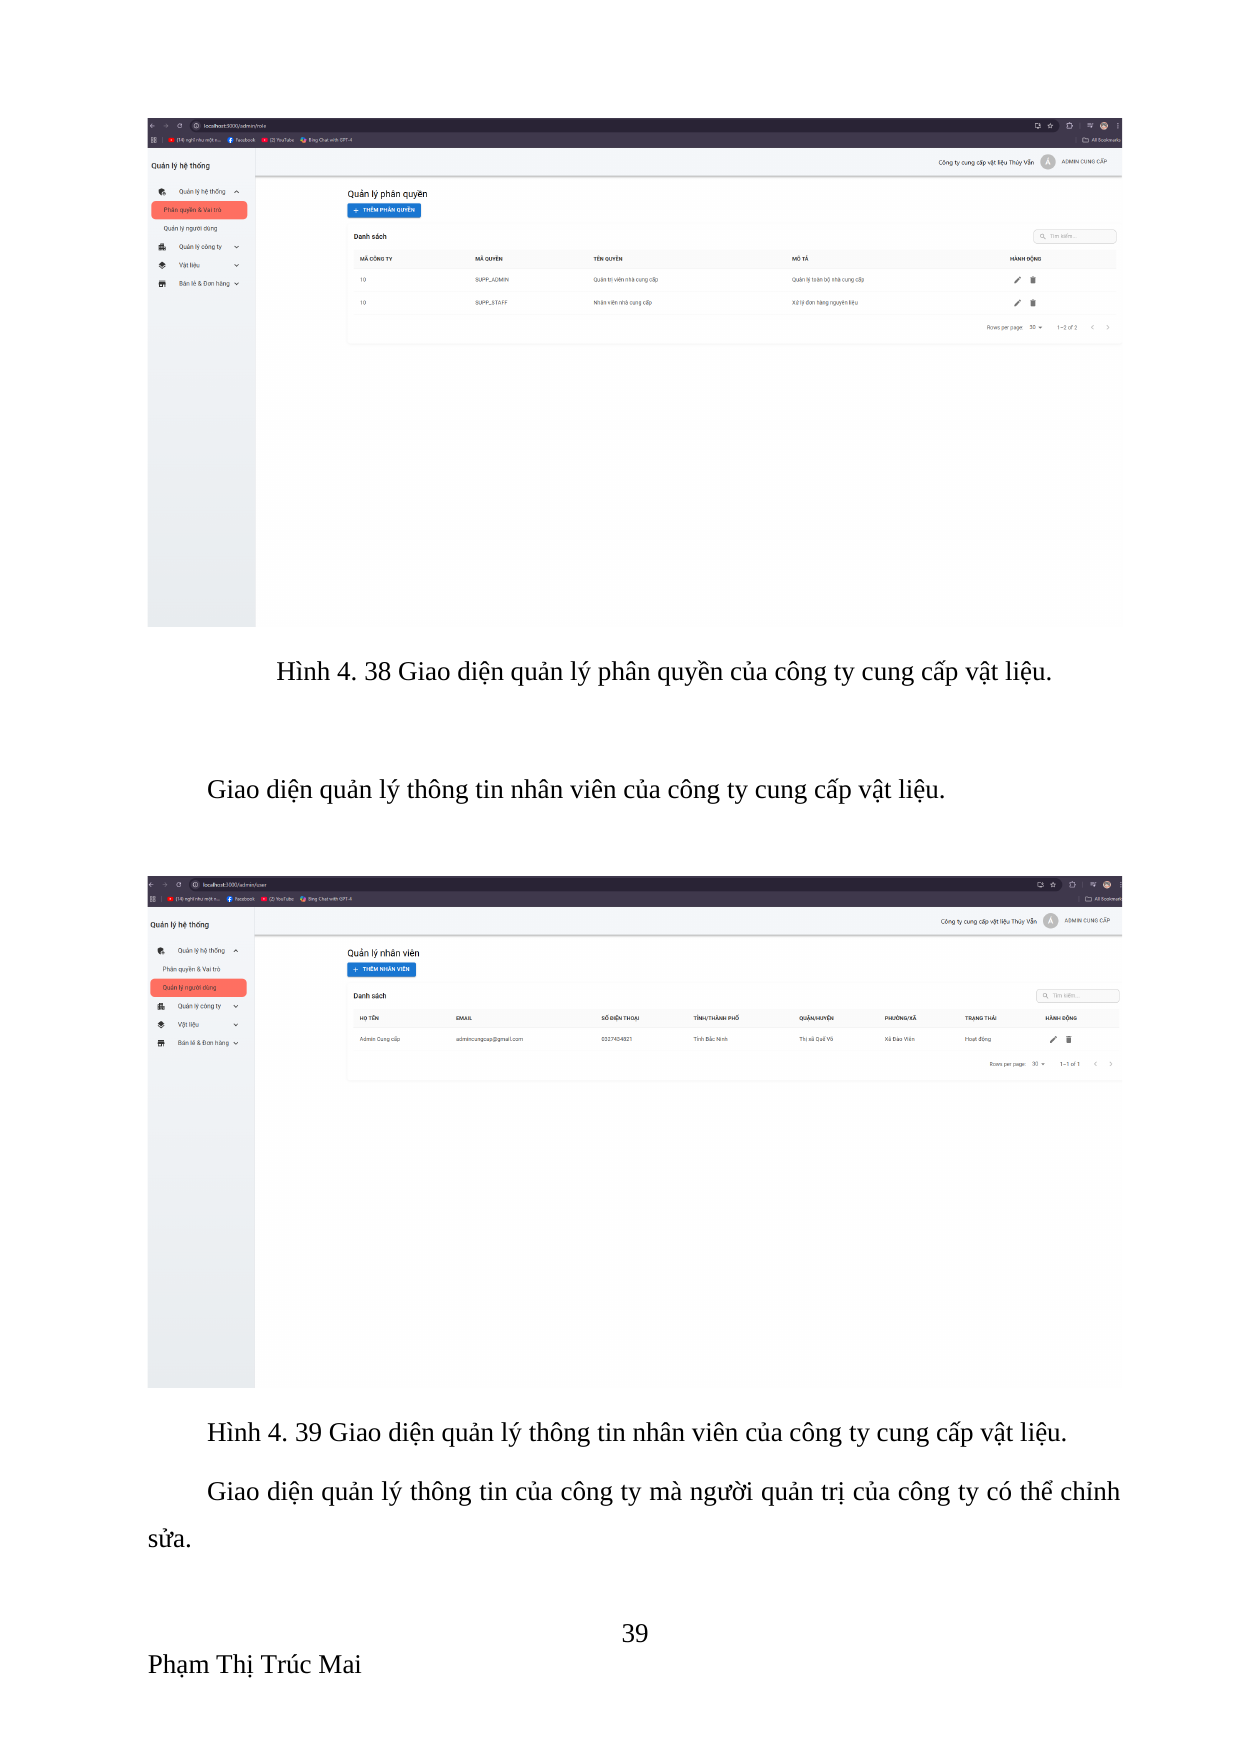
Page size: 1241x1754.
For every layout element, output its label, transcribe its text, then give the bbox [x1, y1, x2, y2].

text Giao diện quản lý thông tin nhân viên của công ty cung cấp vật liệu. [148, 773, 1122, 804]
text Hình 4. 39 Giao diện quản lý thông tin nhân viên của công ty cung cấp vật liệu. [148, 1416, 1122, 1447]
text Hình 4. 38 Giao diện quản lý phân quyền của công ty cung cấp vật liệu. [148, 655, 1122, 686]
picture [147, 118, 1123, 627]
picture [147, 876, 1123, 1388]
text Giao diện quản lý thông tin của công ty mà người quản trị của công ty có thể chỉnh sửa. [148, 1475, 1122, 1553]
